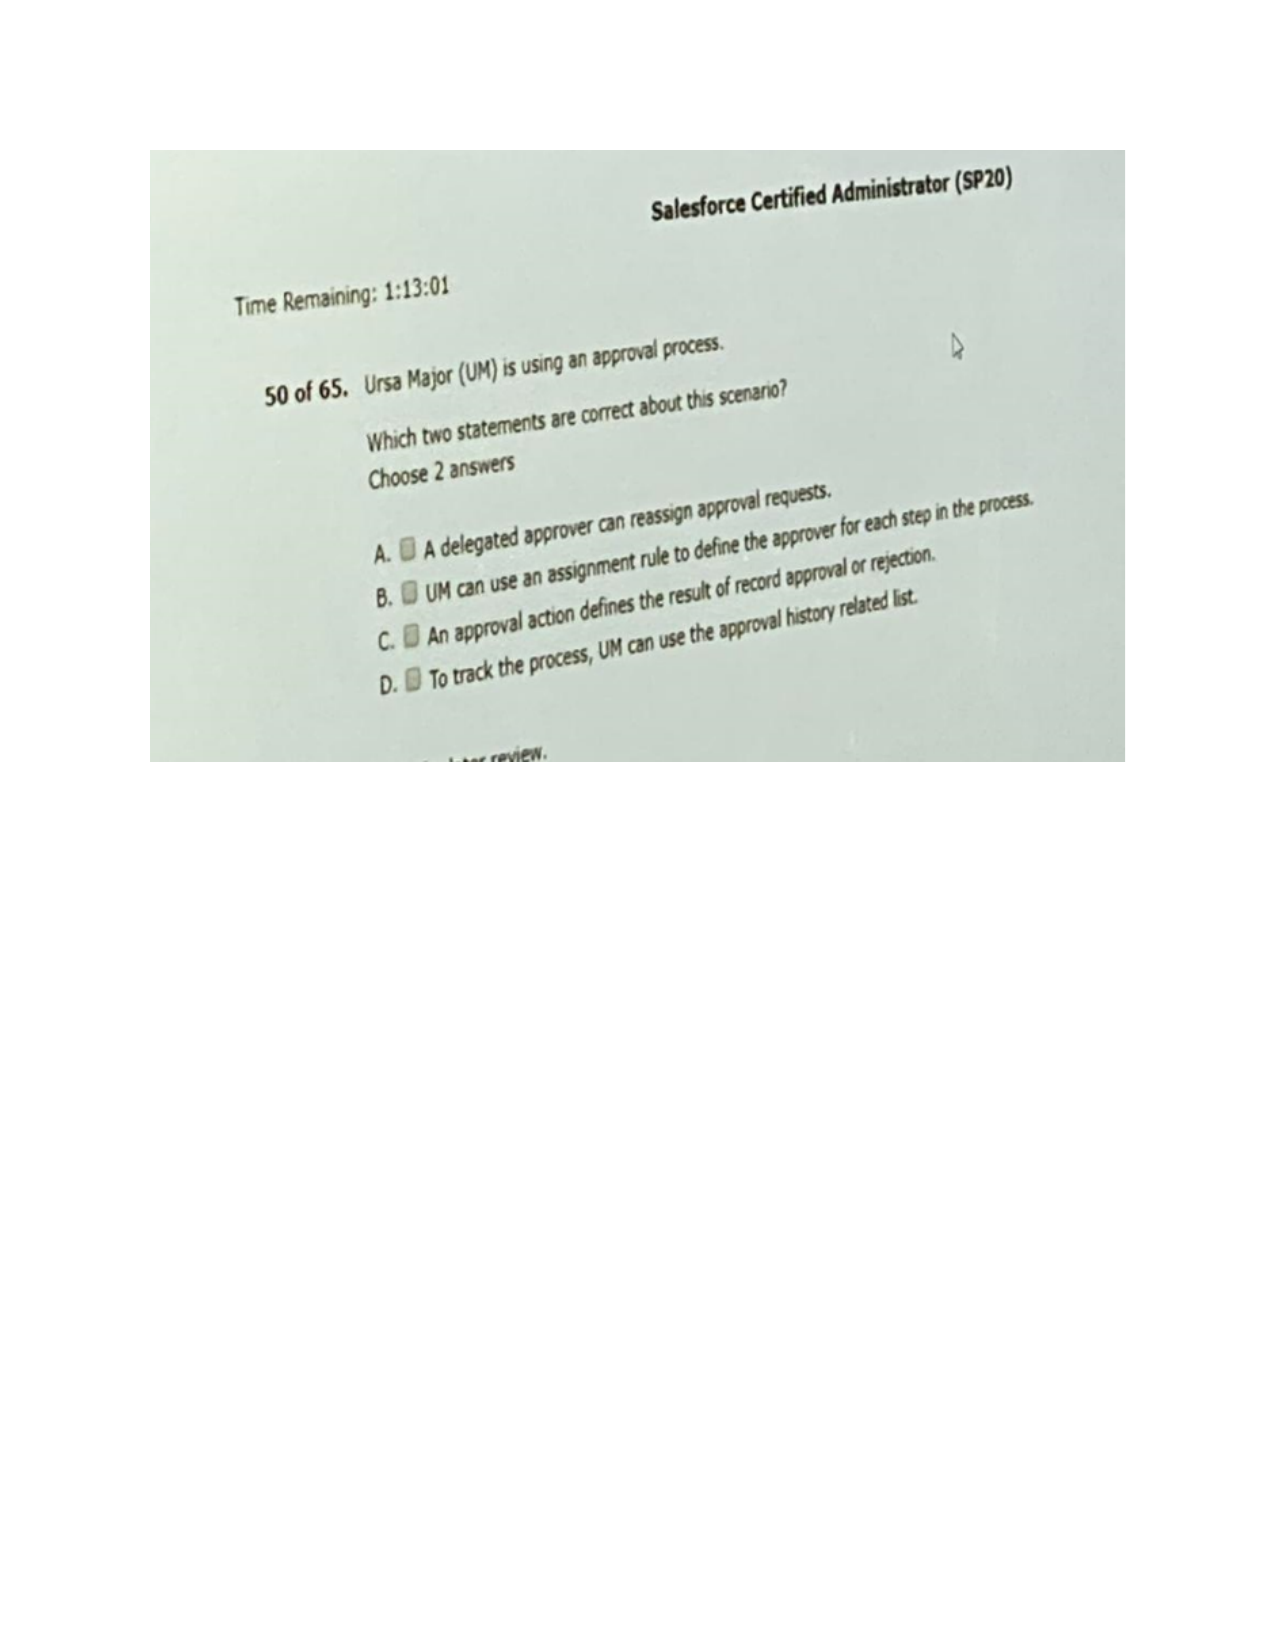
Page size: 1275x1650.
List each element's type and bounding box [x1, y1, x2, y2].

picture [150, 150, 1125, 762]
